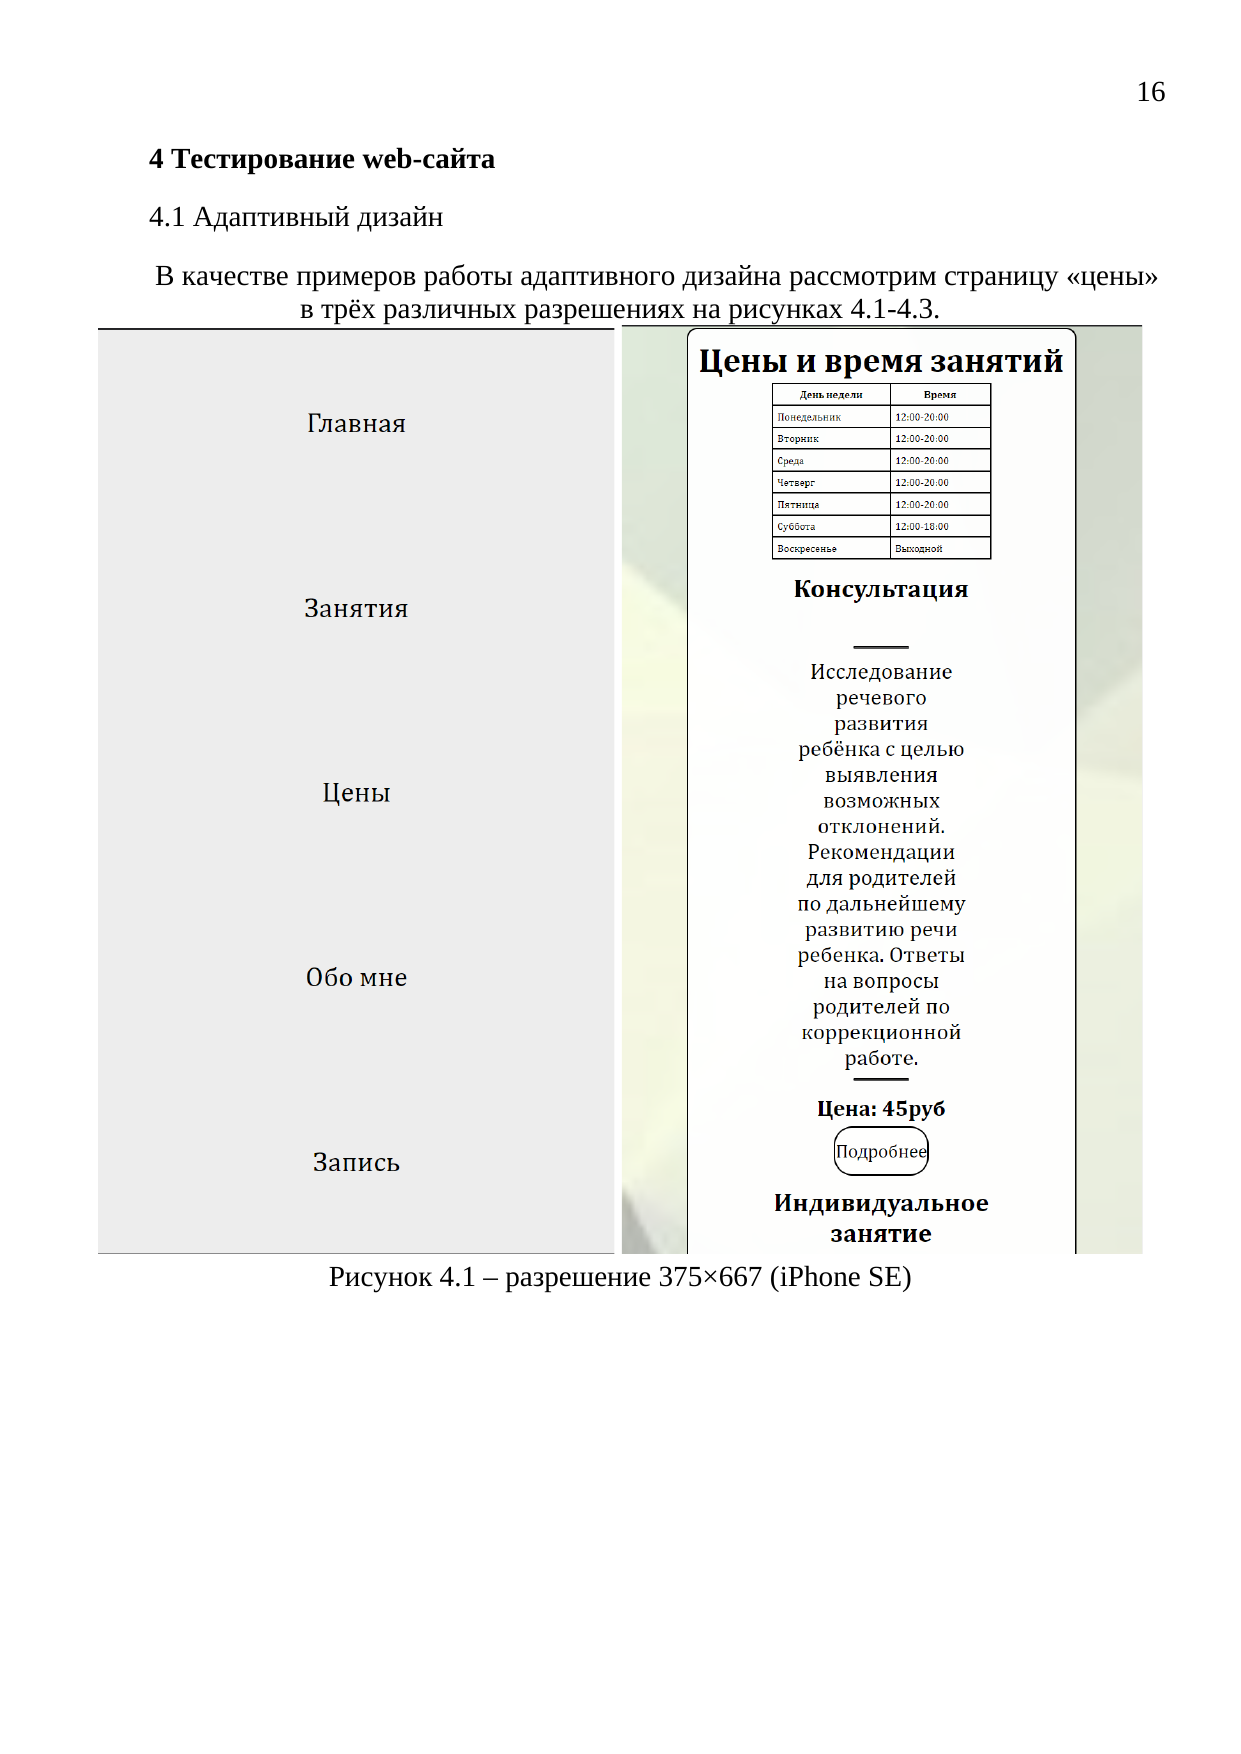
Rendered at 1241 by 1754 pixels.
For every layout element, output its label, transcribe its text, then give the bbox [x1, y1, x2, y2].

picture [621, 325, 1143, 1254]
text Рисунок 4.1 – разрешение 375×667 (iPhone SE) [75, 1259, 1165, 1293]
text 4.1 Адаптивный дизайн [75, 199, 1165, 233]
picture [98, 328, 615, 1254]
text 4 Тестирование web-сайта [75, 141, 1165, 174]
